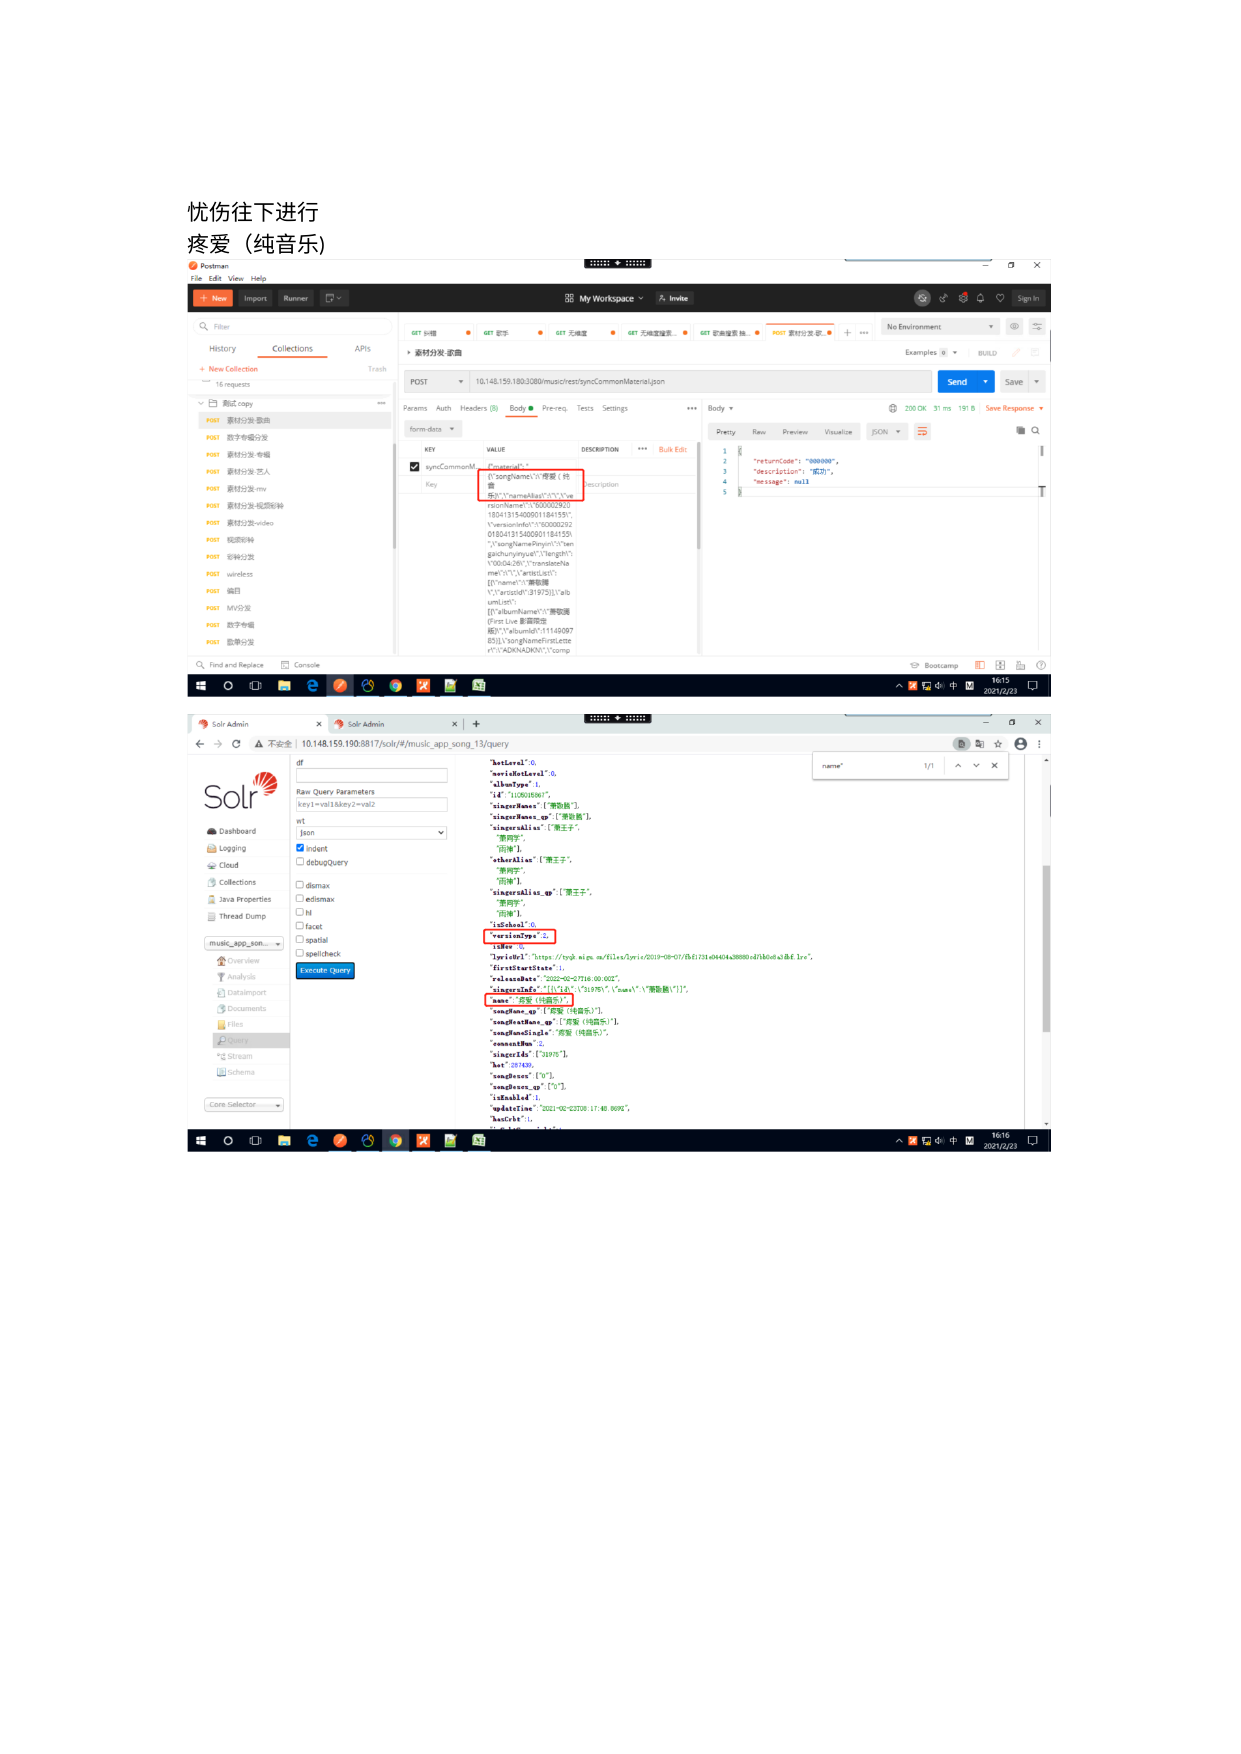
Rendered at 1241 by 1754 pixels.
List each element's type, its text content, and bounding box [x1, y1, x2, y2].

picture [187, 259, 1051, 697]
text 疼爱（纯音乐) [187, 227, 1053, 259]
picture [187, 714, 1051, 1152]
text 忧伤往下进行 [187, 194, 1053, 227]
